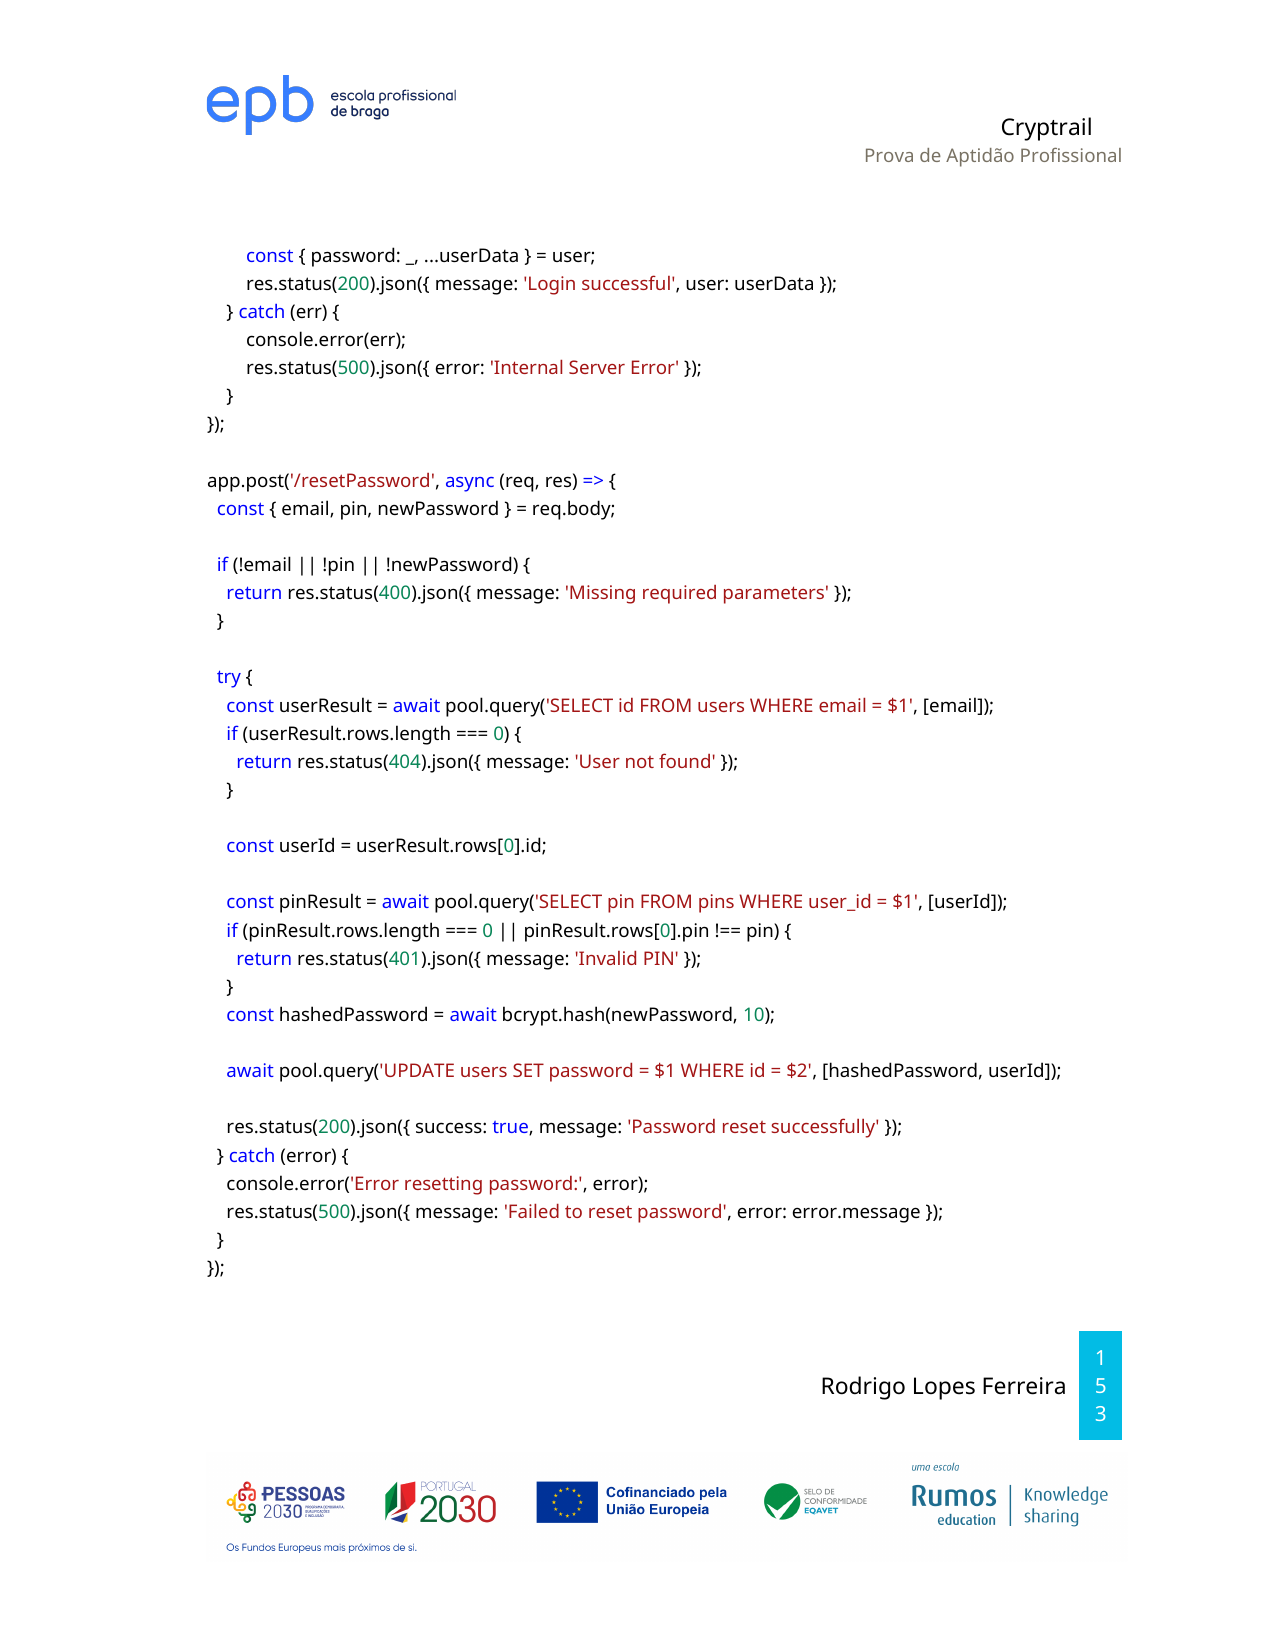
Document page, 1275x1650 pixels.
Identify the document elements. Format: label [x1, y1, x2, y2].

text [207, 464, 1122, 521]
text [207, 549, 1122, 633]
picture [206, 1452, 1128, 1562]
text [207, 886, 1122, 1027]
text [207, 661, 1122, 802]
picture [206, 75, 456, 135]
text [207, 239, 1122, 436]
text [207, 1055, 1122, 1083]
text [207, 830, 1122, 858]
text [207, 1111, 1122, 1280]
